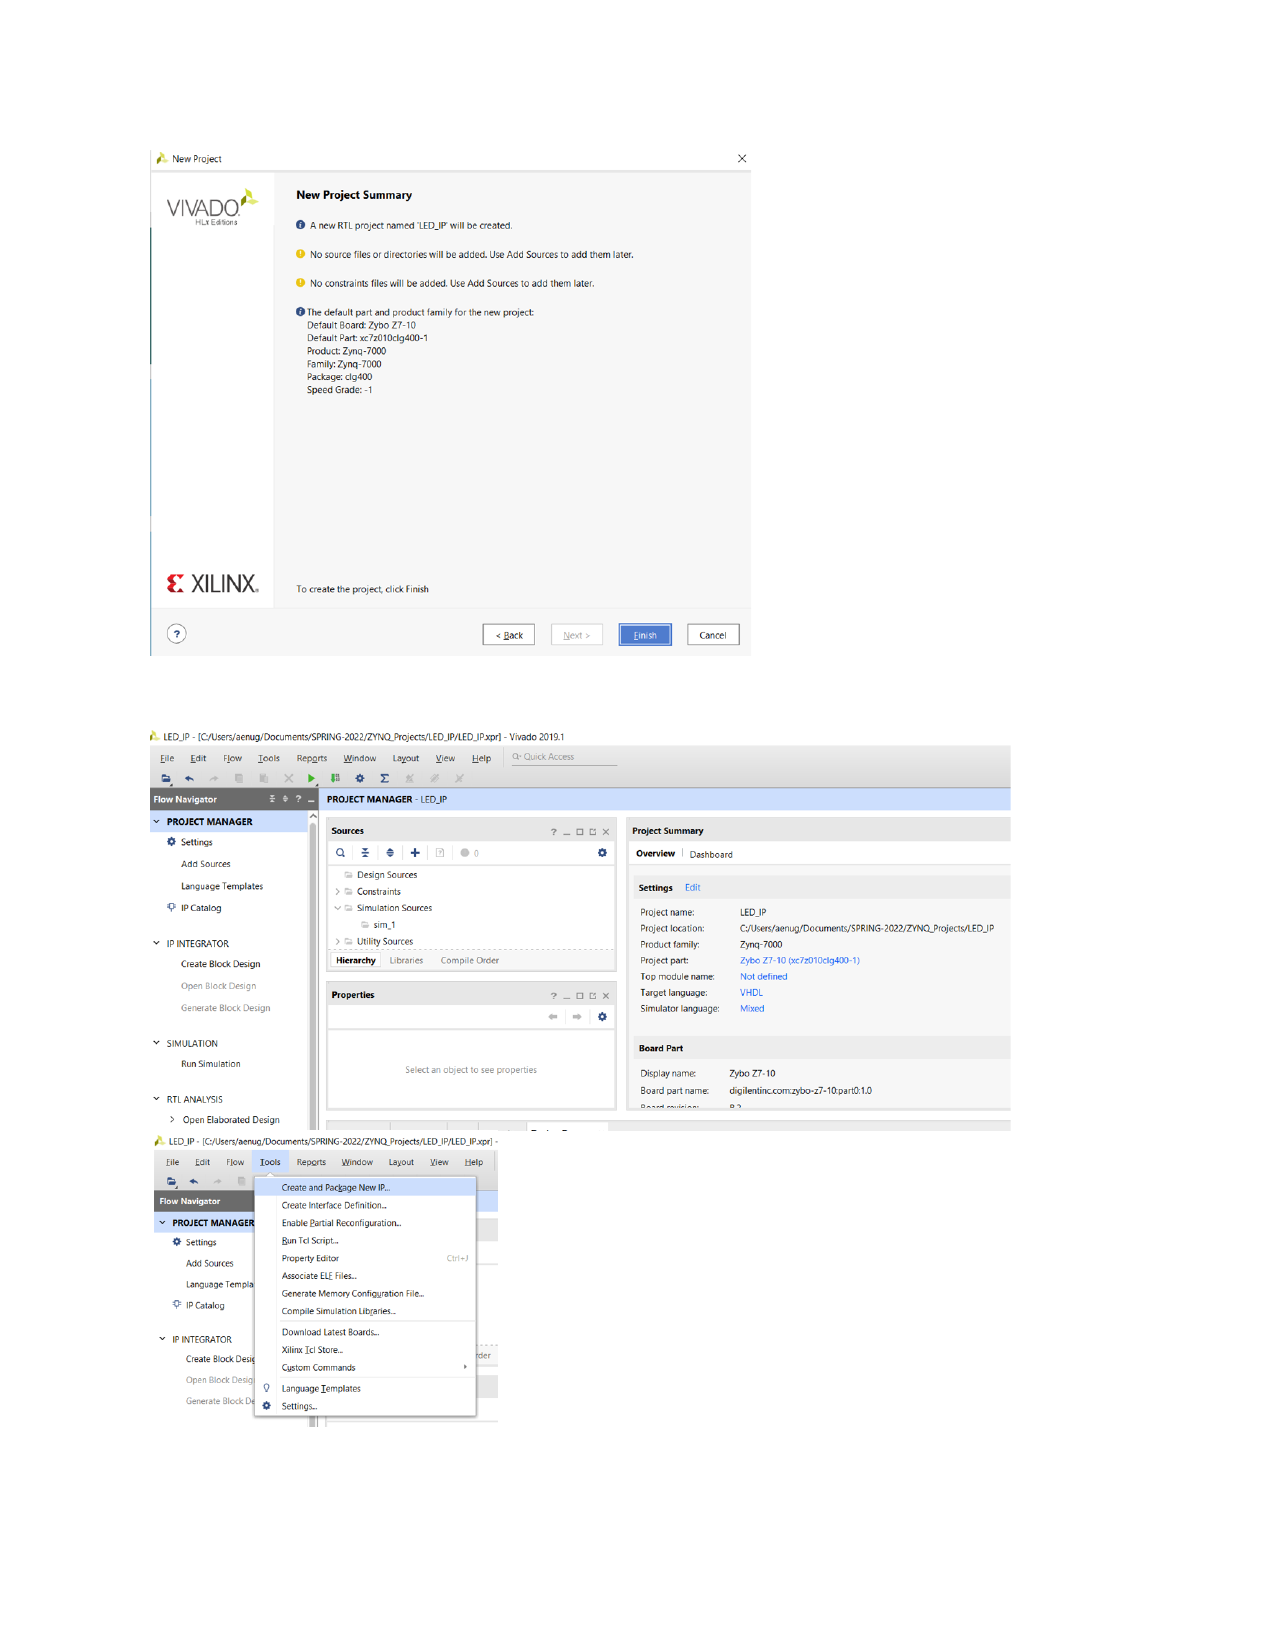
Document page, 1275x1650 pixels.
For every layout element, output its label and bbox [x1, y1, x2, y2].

picture [150, 722, 1011, 1427]
picture [150, 150, 752, 656]
